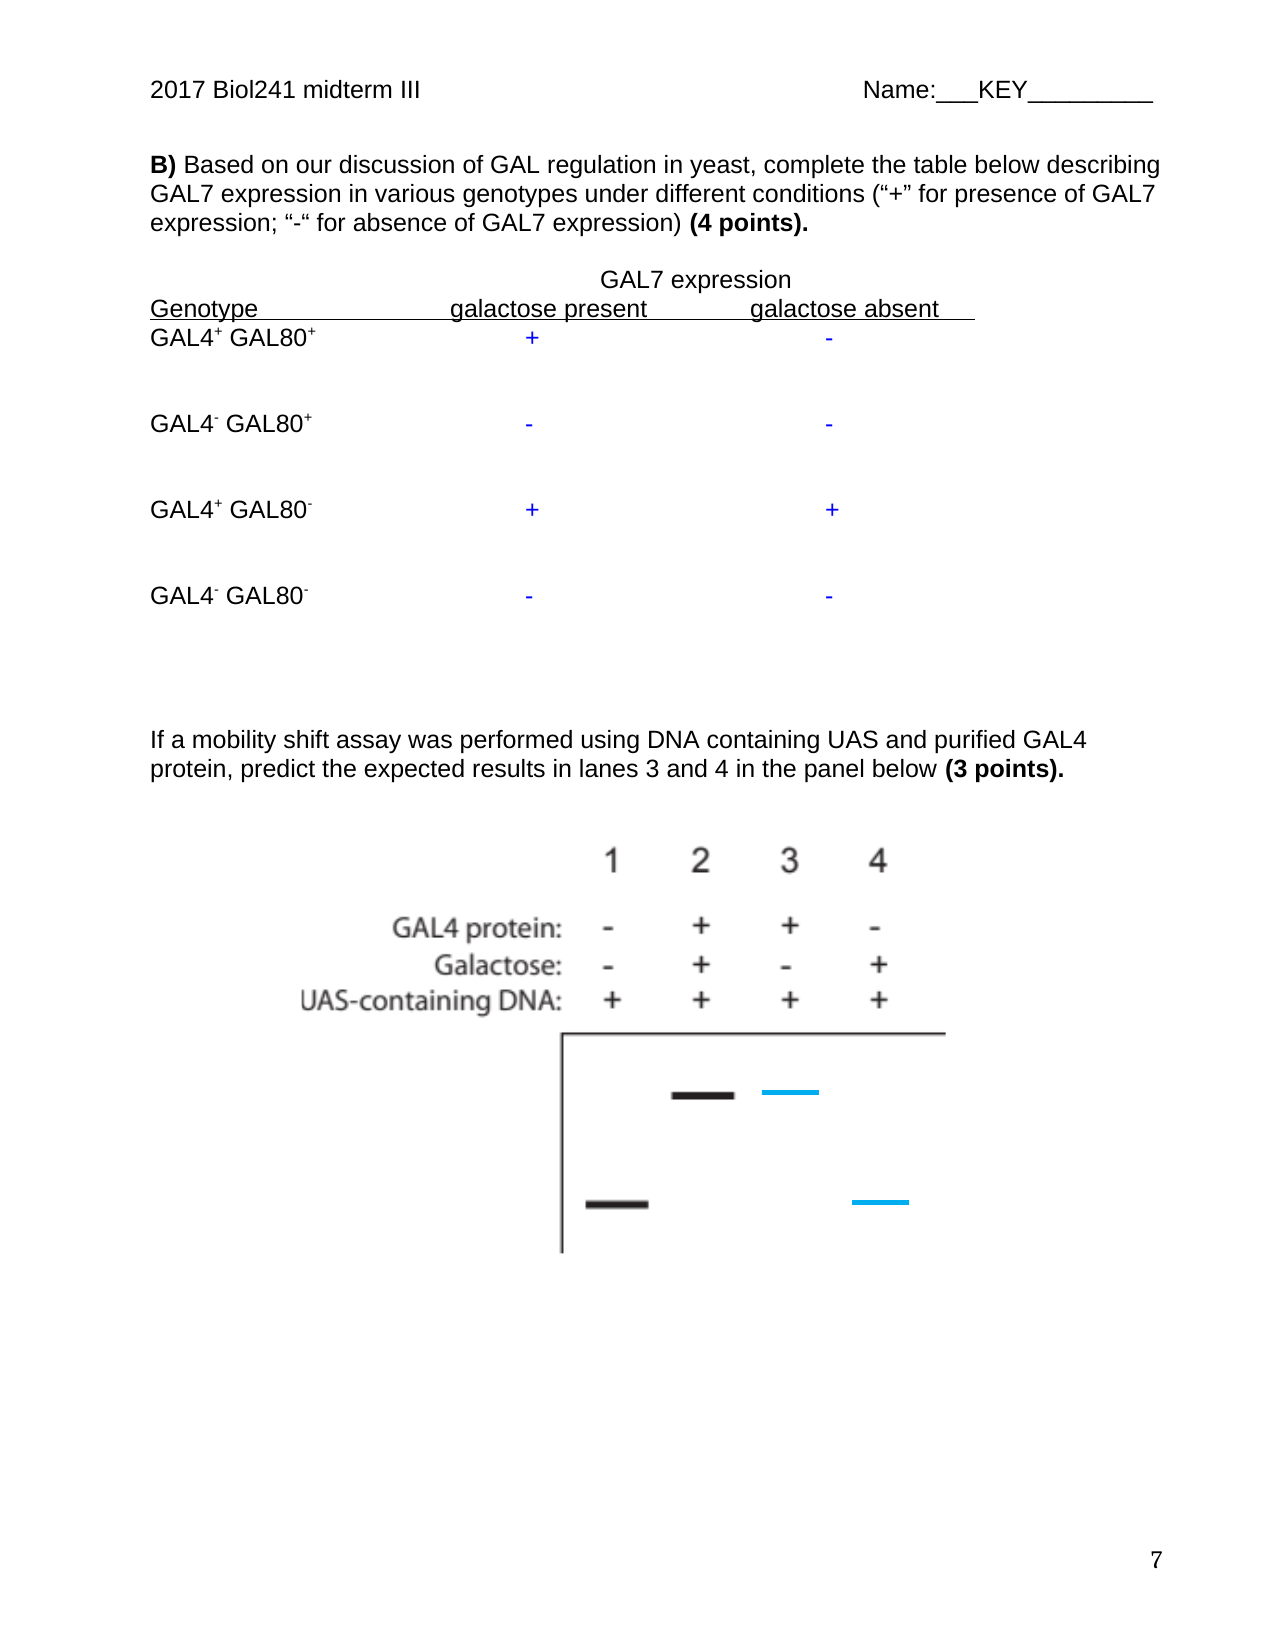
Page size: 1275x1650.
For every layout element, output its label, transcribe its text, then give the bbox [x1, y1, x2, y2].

text GAL4- GAL80+ - - [150, 409, 1162, 437]
text GAL4+ GAL80+ + - [150, 322, 1162, 351]
text GAL4- GAL80- - - [150, 581, 1162, 610]
text If a mobility shift assay was performed using DNA containing UAS and purified GAL4 protein, predict the expected results in lanes 3 and 4 in the panel below (3 points). [150, 725, 1162, 782]
text GAL4+ GAL80- + + [150, 495, 1162, 524]
text B) Based on our discussion of GAL regulation in yeast, complete the table below describing GAL7 expression in various genotypes under different conditions (“+” for presence of GAL7 expression; “-“ for absence of GAL7 expression) (4 points). [150, 150, 1162, 236]
text GAL7 expression [150, 265, 1162, 294]
text Genotype galactose present galactose absent [150, 294, 1162, 322]
